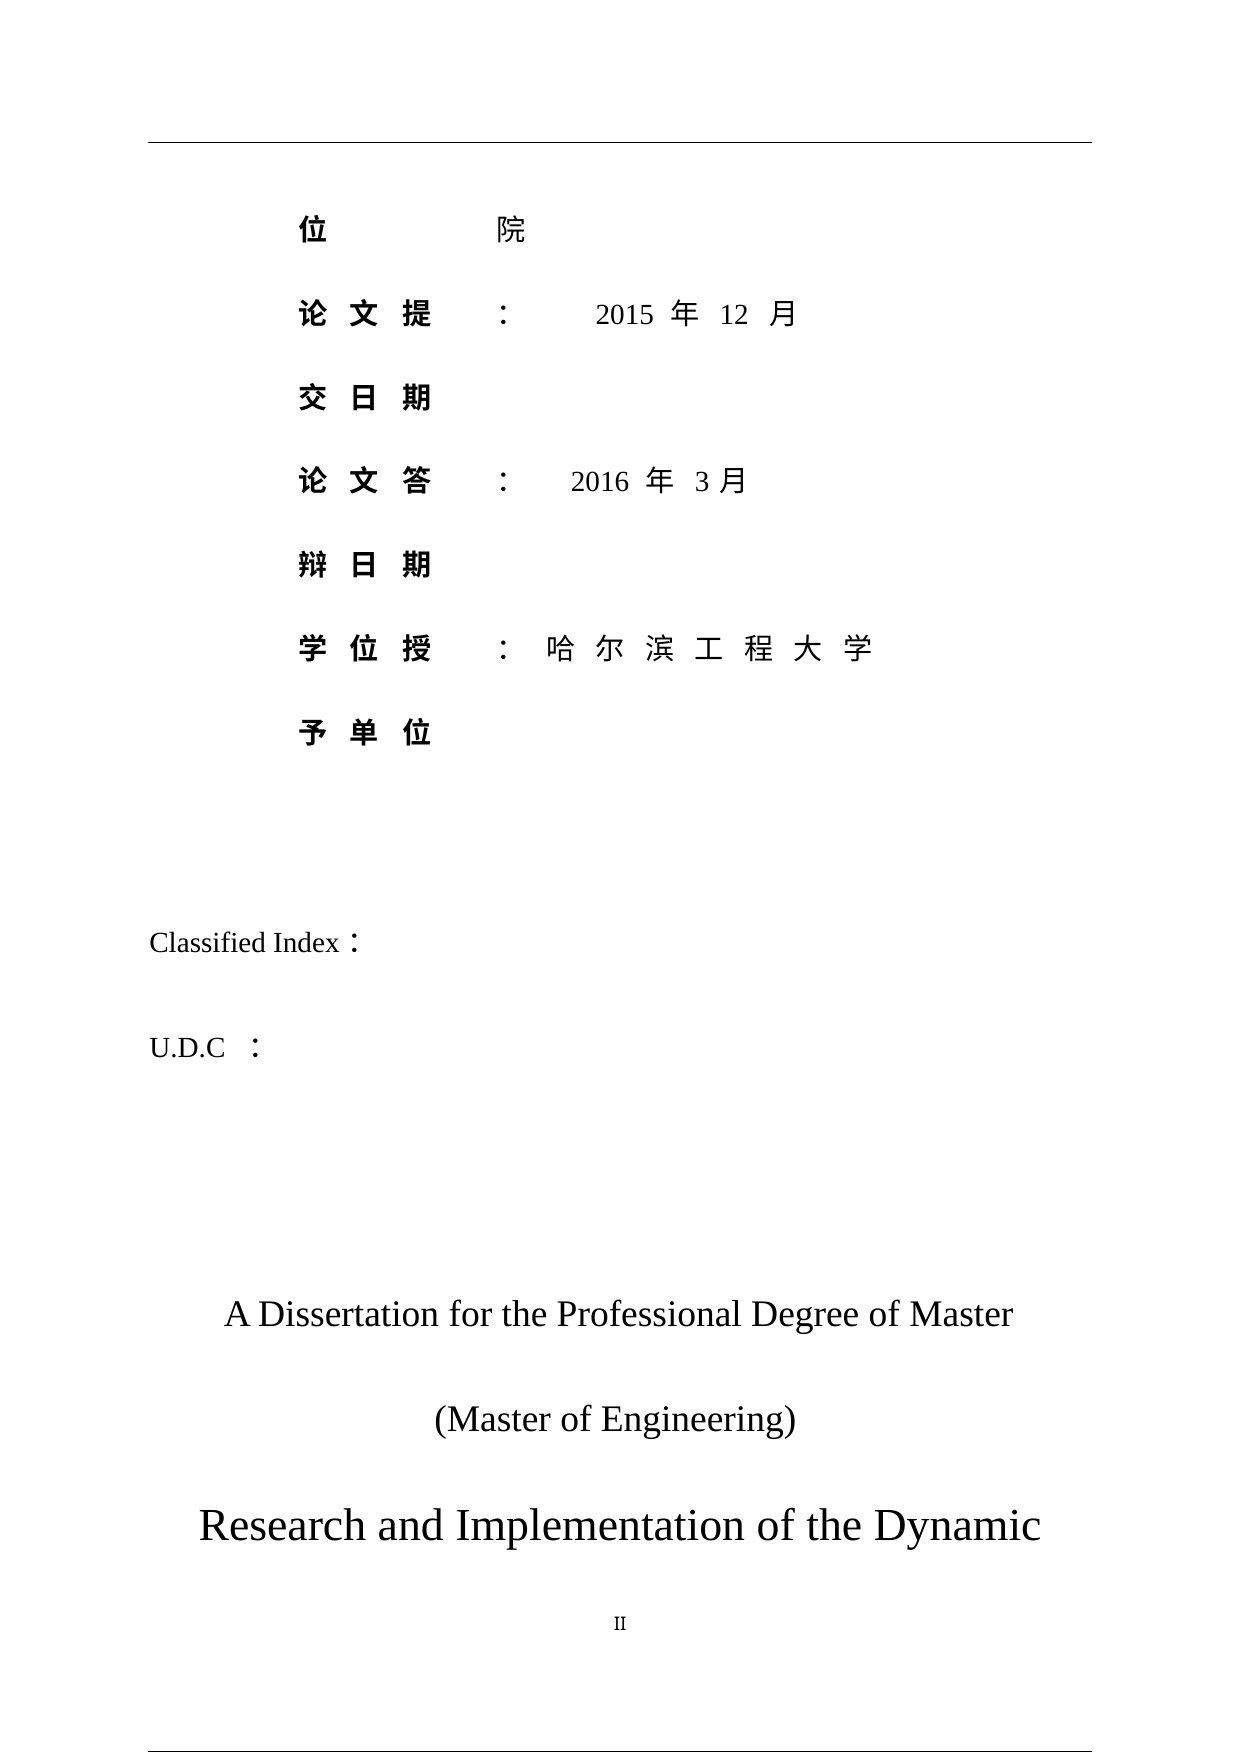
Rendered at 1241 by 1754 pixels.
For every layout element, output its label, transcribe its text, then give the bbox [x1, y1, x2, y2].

table_cell ： 2016年3月 [463, 437, 976, 605]
table_cell ：信息与通信工程学院 [463, 186, 976, 270]
text A Dissertation for the Professional Degree of Master [149, 1271, 1091, 1355]
table_cell 所在单位 [264, 186, 463, 270]
table_cell 论文提交日期 [264, 270, 463, 437]
text Classified Index： [149, 898, 1087, 982]
text (Master of Engineering) [149, 1376, 1091, 1460]
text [149, 1482, 1091, 1566]
table_cell 学位授予单位 [264, 605, 463, 772]
table_cell ：哈尔滨工程大学 [463, 605, 976, 772]
table_cell ： 2015年12月 [463, 270, 976, 437]
text U.D.C： [149, 1003, 1091, 1087]
table_cell 论文答辩日期 [264, 437, 463, 605]
